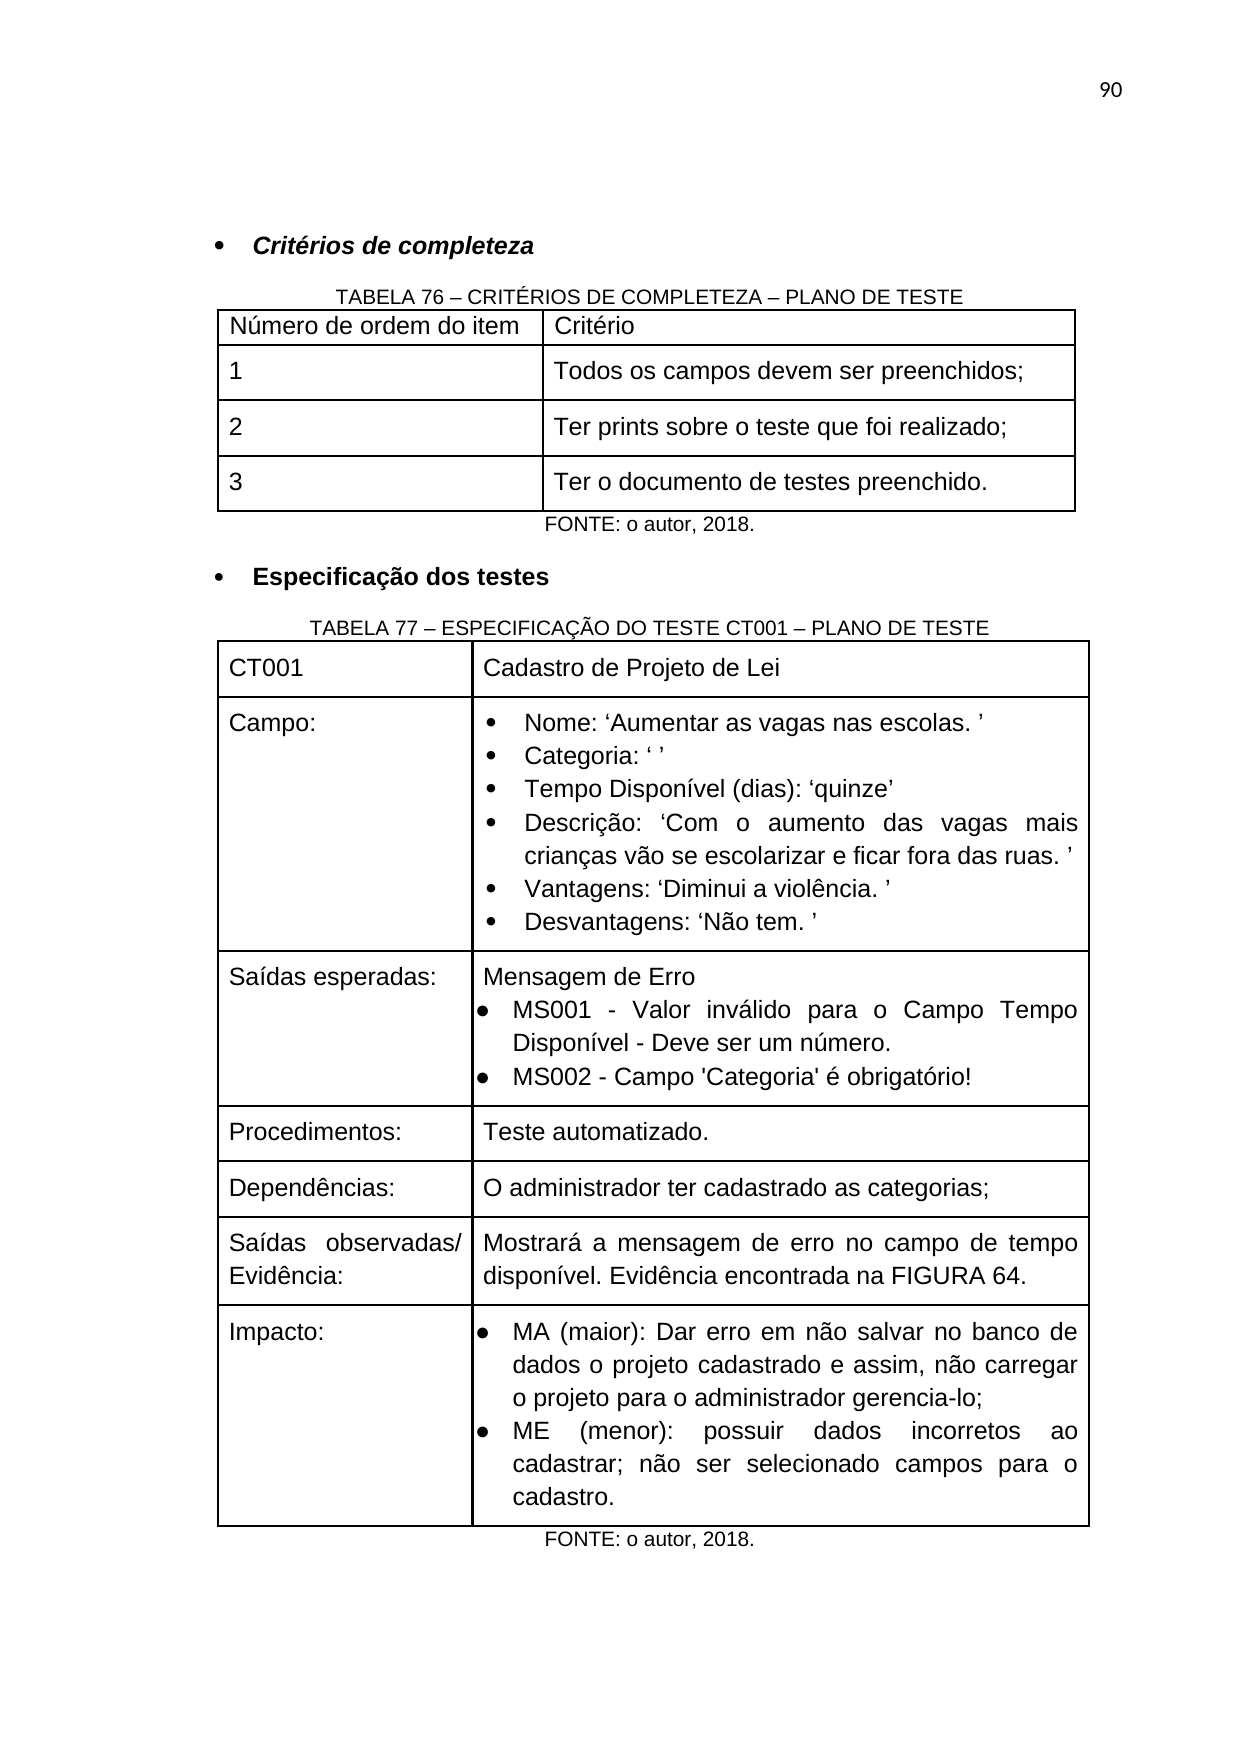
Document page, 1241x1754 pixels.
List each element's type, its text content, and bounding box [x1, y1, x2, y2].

table_header CT001 [219, 642, 471, 696]
table_cell 3 [219, 457, 542, 510]
table_cell Campo: [219, 698, 471, 950]
table_cell Ter prints sobre o teste que foi realizado; [544, 401, 1074, 454]
table_header Número de ordem do item [219, 311, 542, 343]
table_cell Teste automatizado. [474, 1107, 1088, 1160]
table_cell Ter o documento de testes preenchido. [544, 457, 1074, 510]
table_cell MA (maior): Dar erro em não salvar no banco de dados o projeto cadastrado e assim, não carregar o projeto para o administrador gerencia-lo; ME (menor): possuir dados incorretos ao cadastrar; não ser selecionado campos para o cadastro. [474, 1306, 1088, 1525]
list Especificação dos testes [215, 562, 1122, 591]
table_cell Mensagem de Erro MS001 - Valor inválido para o Campo Tempo Disponível - Deve ser um número. MS002 - Campo 'Categoria' é obrigatório! [474, 952, 1088, 1104]
table_cell Mostrará a mensagem de erro no campo de tempo disponível. Evidência encontrada na FIGURA 64. [474, 1218, 1088, 1304]
table_header Cadastro de Projeto de Lei [474, 642, 1088, 696]
table_cell Procedimentos: [219, 1107, 471, 1160]
table_cell Nome: ‘Aumentar as vagas nas escolas. ’ Categoria: ‘ ’ Tempo Disponível (dias): ‘quinze’ Descrição: ‘Com o aumento das vagas mais crianças vão se escolarizar e ficar fora das ruas. ’ Vantagens: ‘Diminui a violência. ’ Desvantagens: ‘Não tem. ’ [474, 698, 1088, 950]
text TABELA 77 – ESPECIFICAÇÃO DO TESTE CT001 – PLANO DE TESTE [177, 616, 1122, 640]
text TABELA 76 – CRITÉRIOS DE COMPLETEZA – PLANO DE TESTE [177, 285, 1122, 309]
table_cell 2 [219, 401, 542, 454]
list Critérios de completeza [215, 231, 1122, 260]
table_cell Dependências: [219, 1162, 471, 1216]
table_cell Saídas observadas/ Evidência: [219, 1218, 471, 1304]
table_cell O administrador ter cadastrado as categorias; [474, 1162, 1088, 1216]
table_header Critério [544, 311, 1074, 343]
table_cell Impacto: [219, 1306, 471, 1525]
text FONTE: o autor, 2018. [177, 512, 1122, 536]
table_cell Todos os campos devem ser preenchidos; [544, 346, 1074, 399]
table_cell Saídas esperadas: [219, 952, 471, 1104]
table_cell 1 [219, 346, 542, 399]
text FONTE: o autor, 2018. [177, 1527, 1122, 1551]
